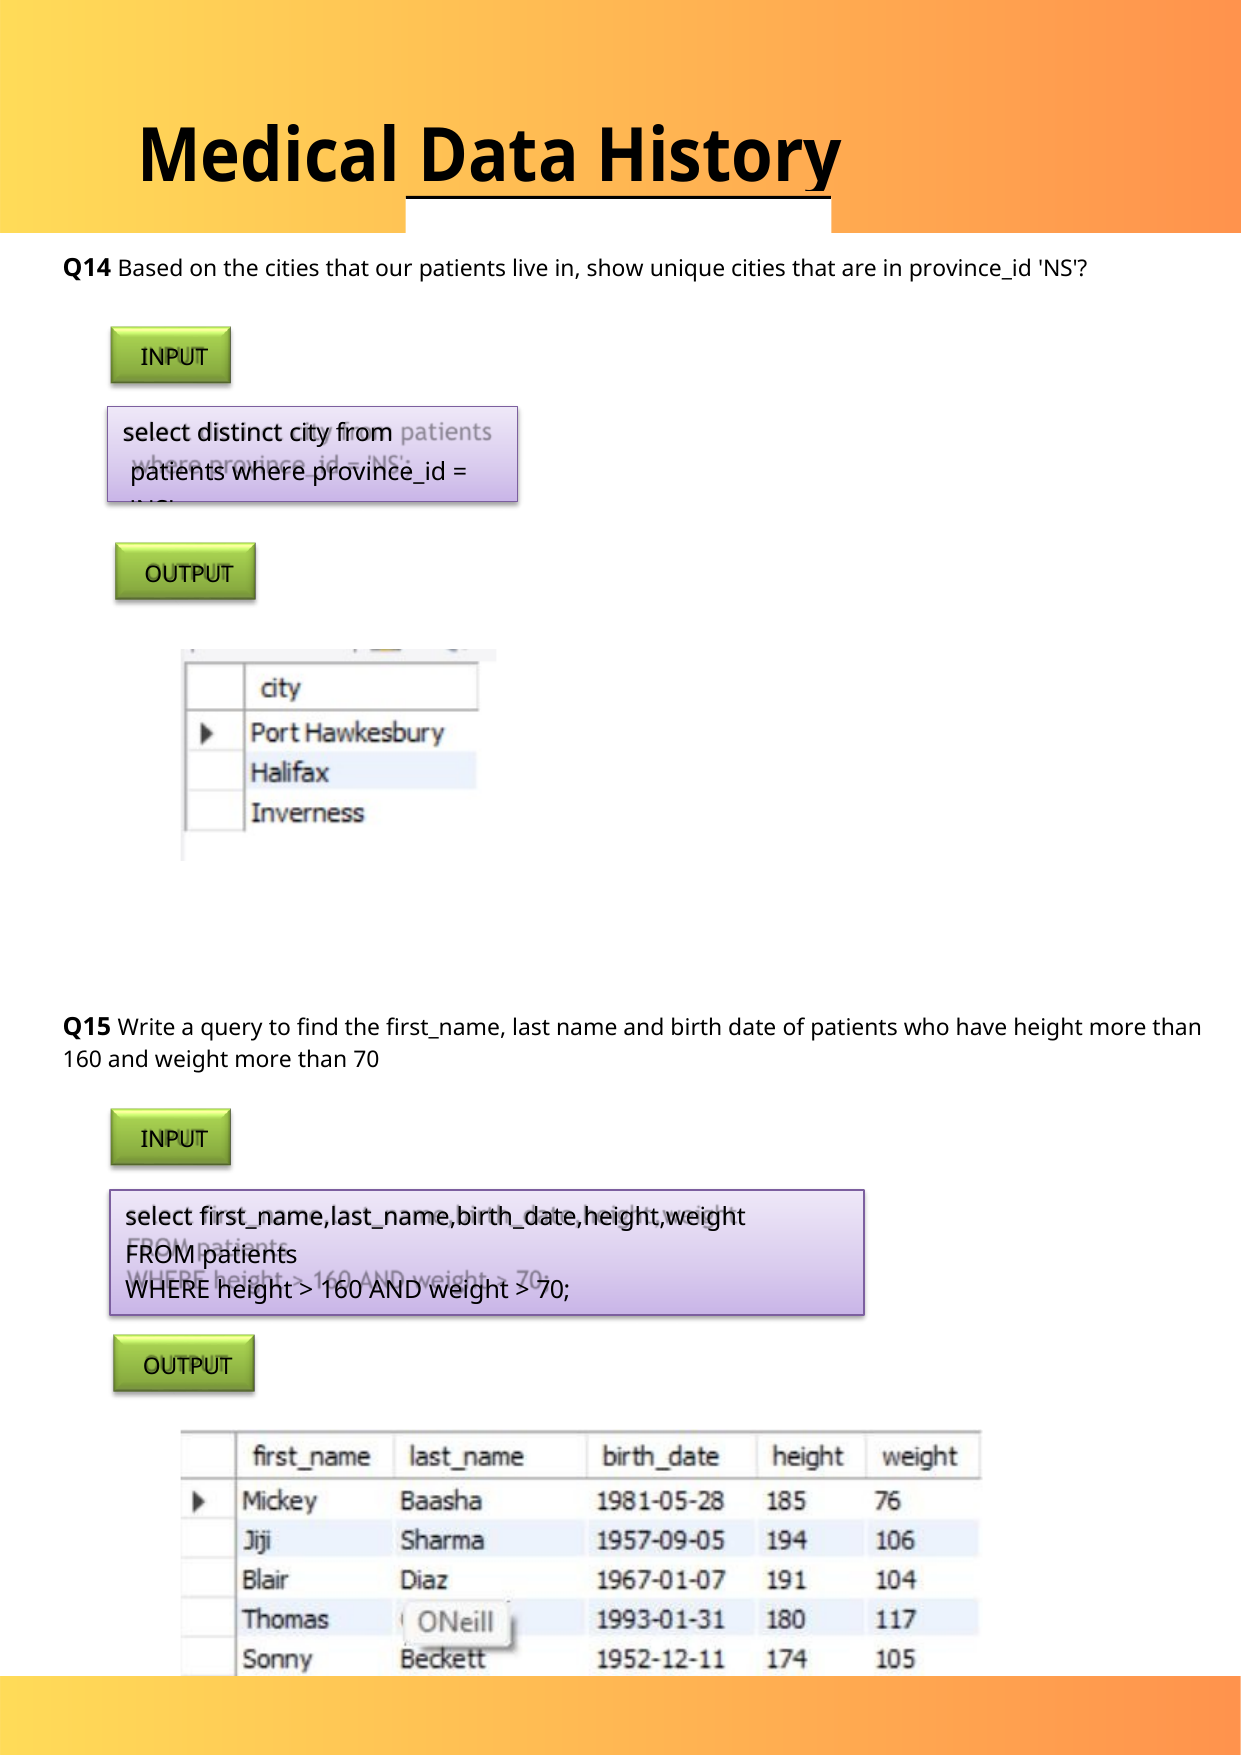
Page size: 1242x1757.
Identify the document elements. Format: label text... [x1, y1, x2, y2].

picture [108, 1333, 259, 1401]
picture [180, 649, 497, 861]
picture [101, 403, 524, 511]
picture [105, 325, 236, 392]
picture [0, 1429, 1241, 1755]
picture [103, 1186, 870, 1324]
picture [105, 1107, 236, 1174]
text Q14 Based on the cities that our patients live in, show unique cities that are in province_id 'NS'? [62, 250, 1242, 284]
picture [0, 0, 1241, 233]
picture [110, 541, 260, 609]
text Q15 Write a query to find the first_name, last name and birth date of patients who have height more than 160 and weight more than 70 [62, 1009, 1242, 1074]
